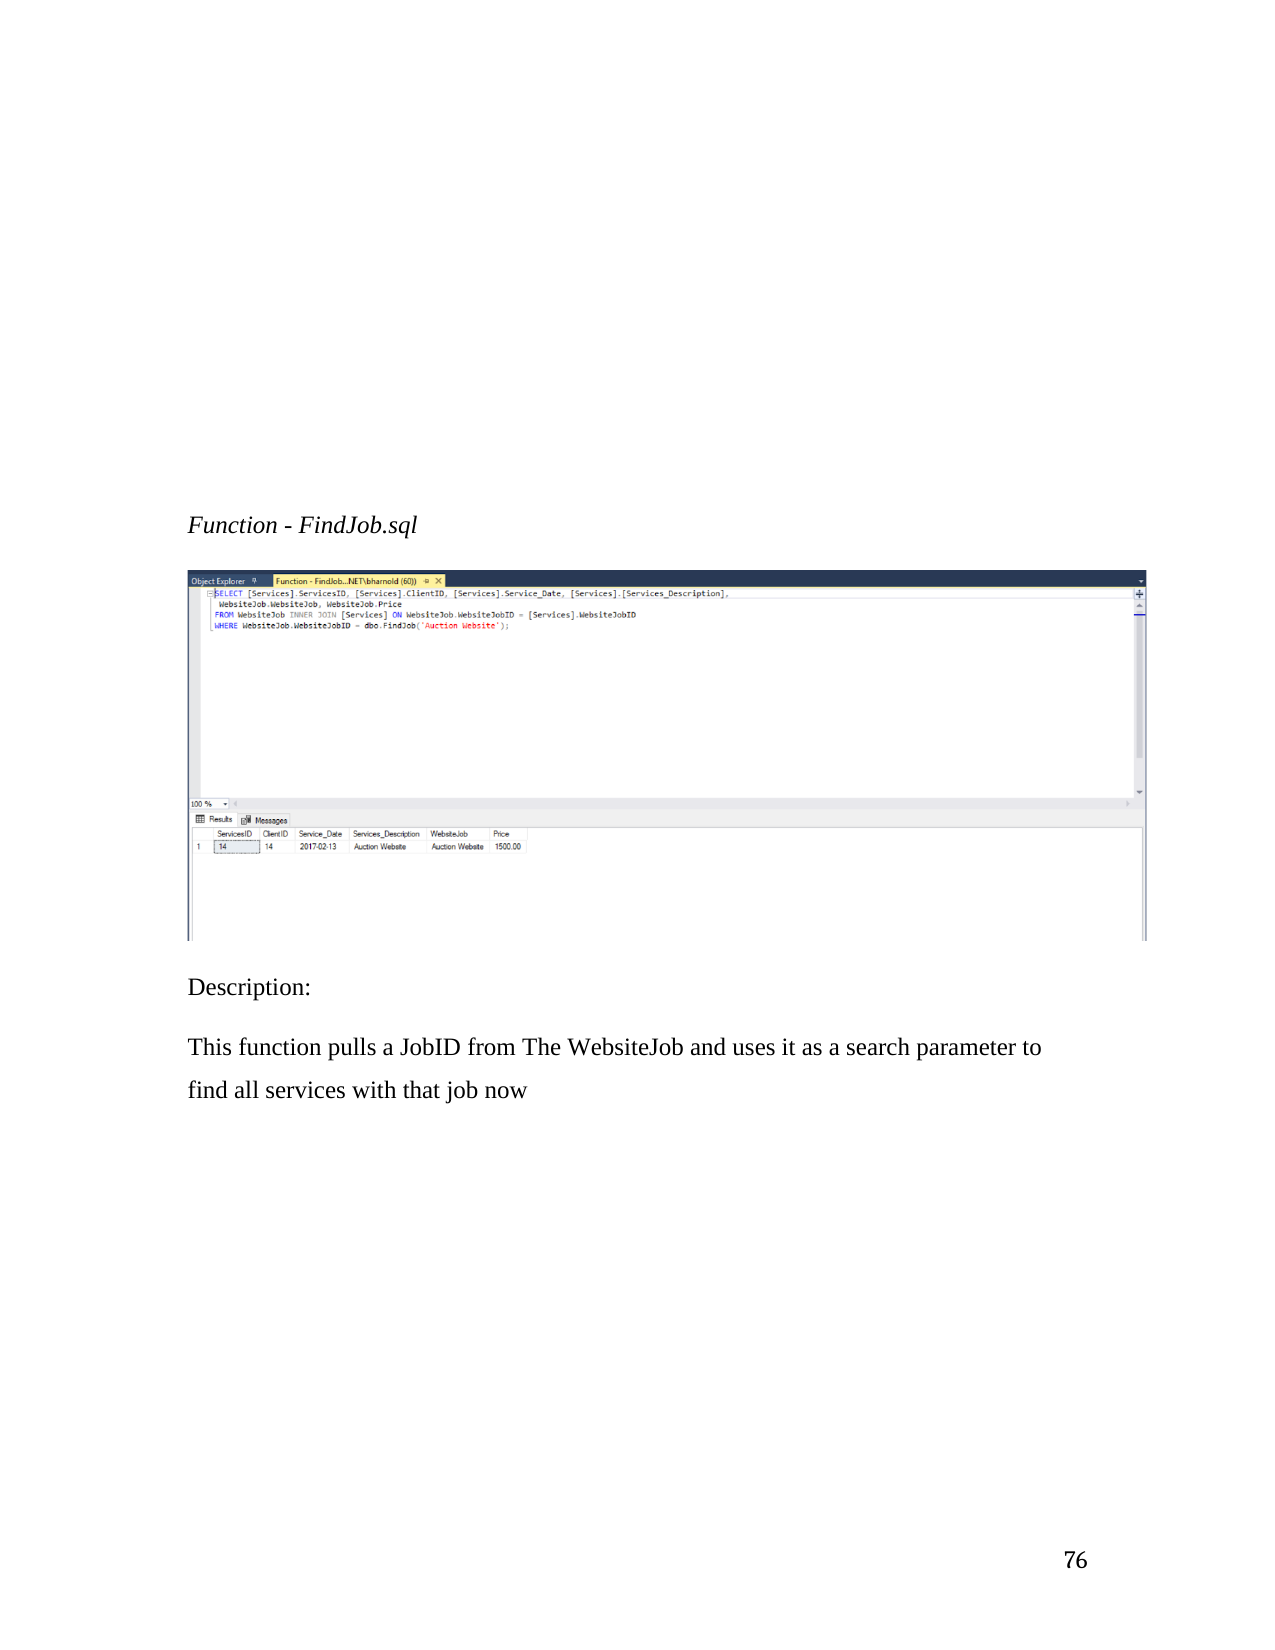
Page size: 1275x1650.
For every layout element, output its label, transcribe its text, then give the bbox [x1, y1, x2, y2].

text Description: [187, 972, 1087, 1001]
text Function - FindJob.sql [187, 510, 1087, 539]
text This function pulls a JobID from The WebsiteJob and uses it as a search parameter to find all services with that job now [187, 1032, 1087, 1104]
picture [187, 570, 1147, 941]
